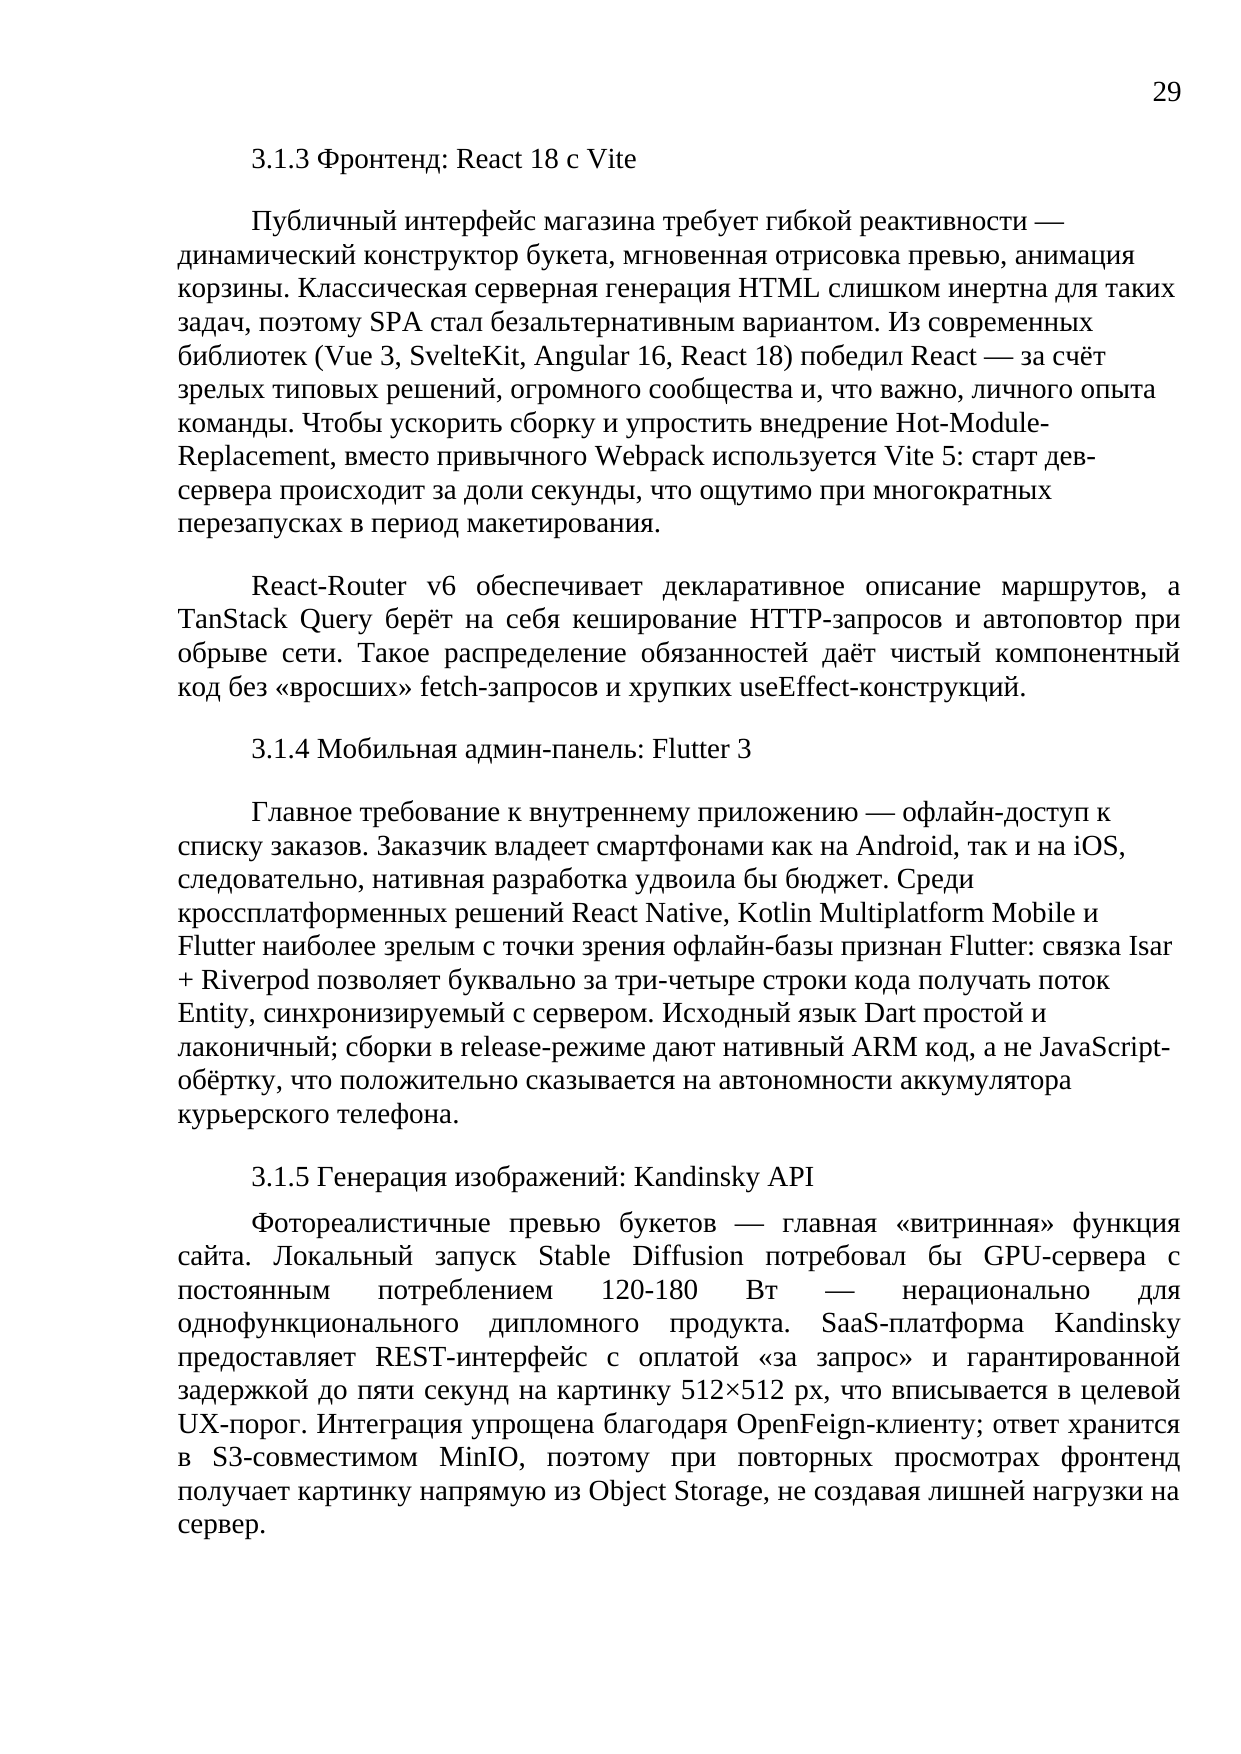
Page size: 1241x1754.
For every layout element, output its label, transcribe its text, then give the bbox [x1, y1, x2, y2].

subtitle 3.1.5 Генерация изображений: Kandinsky API [251, 1159, 1181, 1192]
text Главное требование к внутреннему приложению — офлайн-доступ к списку заказов. Заказчик владеет смартфонами как на Android, так и на iOS, следовательно, нативная разработка удвоила бы бюджет. Среди кроссплатформенных решений React Native, Kotlin Multiplatform Mobile и Flutter наиболее зрелым с точки зрения офлайн-базы признан Flutter: связка Isar + Riverpod позволяет буквально за три-четыре строки кода получать поток Entity, синхронизируемый с сервером. Исходный язык Dart простой и лаконичный; сборки в release-режиме дают нативный ARM код, а не JavaScript-обёртку, что положительно сказывается на автономности аккумулятора курьерского телефона. [177, 794, 1181, 1129]
text Фотореалистичные превью букетов — главная «витринная» функция сайта. Локальный запуск Stable Diffusion потребовал бы GPU-сервера с постоянным потреблением 120-180 Вт — нерационально для однофункционального дипломного продукта. SaaS-платформа Kandinsky предоставляет REST-интерфейс с оплатой «за запрос» и гарантированной задержкой до пяти секунд на картинку 512×512 px, что вписывается в целевой UX-порог. Интеграция упрощена благодаря OpenFeign-клиенту; ответ хранится в S3-совместимом MinIO, поэтому при повторных просмотрах фронтенд получает картинку напрямую из Object Storage, не создавая лишней нагрузки на сервер. [177, 1205, 1181, 1540]
text React-Router v6 обеспечивает декларативное описание маршрутов, а TanStack Query берёт на себя кеширование HTTP-запросов и автоповтор при обрыве сети. Такое распределение обязанностей даёт чистый компонентный код без «вросших» fetch-запросов и хрупких useEffect-конструкций. [177, 568, 1181, 702]
text Публичный интерфейс магазина требует гибкой реактивности — динамический конструктор букета, мгновенная отрисовка превью, анимация корзины. Классическая серверная генерация HTML слишком инертна для таких задач, поэтому SPA стал безальтернативным вариантом. Из современных библиотек (Vue 3, SvelteKit, Angular 16, React 18) победил React — за счёт зрелых типовых решений, огромного сообщества и, что важно, личного опыта команды. Чтобы ускорить сборку и упростить внедрение Hot-Module-Replacement, вместо привычного Webpack используется Vite 5: старт дев-сервера происходит за доли секунды, что ощутимо при многократных перезапусках в период макетирования. [177, 203, 1181, 539]
subtitle 3.1.3 Фронтенд: React 18 c Vite [251, 141, 1181, 174]
subtitle 3.1.4 Мобильная админ-панель: Flutter 3 [251, 731, 1181, 765]
